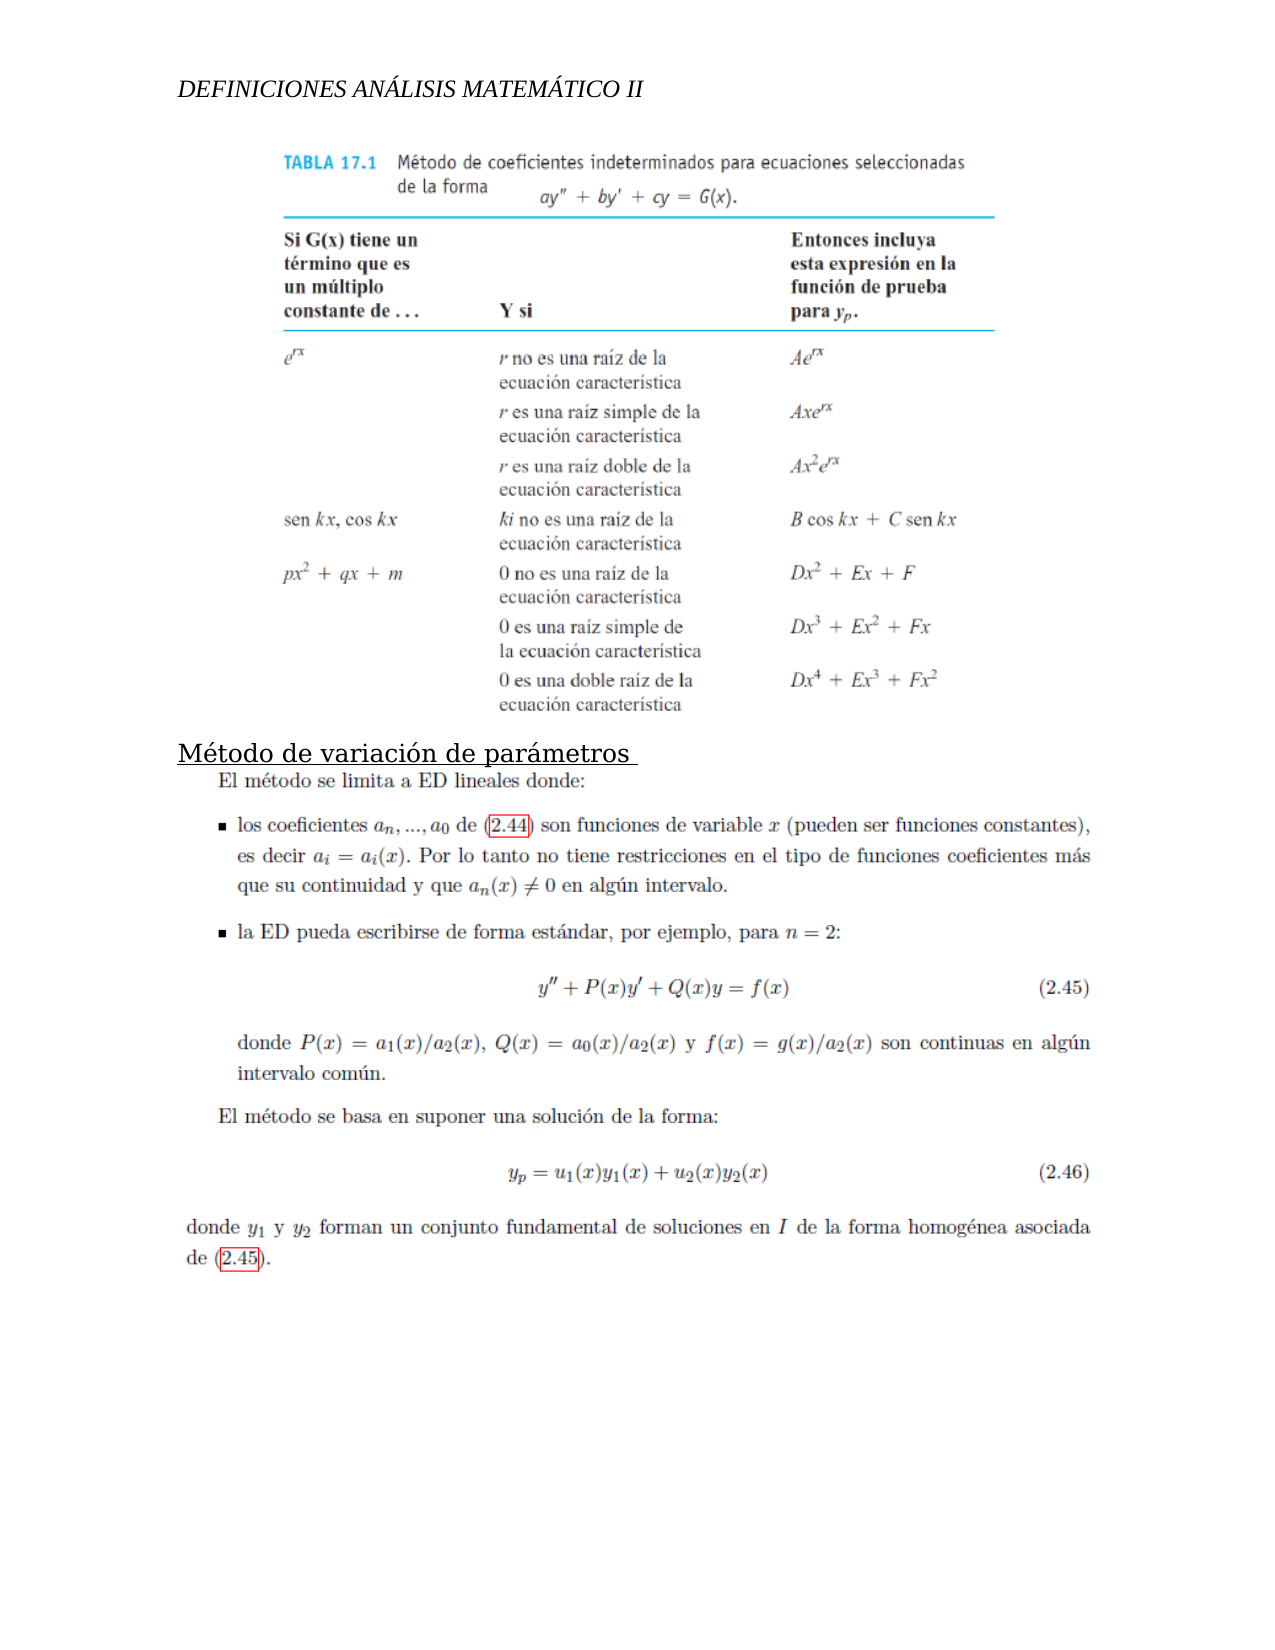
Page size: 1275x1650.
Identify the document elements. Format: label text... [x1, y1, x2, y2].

picture [275, 147, 1000, 719]
picture [177, 770, 1098, 1278]
subtitle Método de variación de parámetros [177, 738, 1098, 768]
